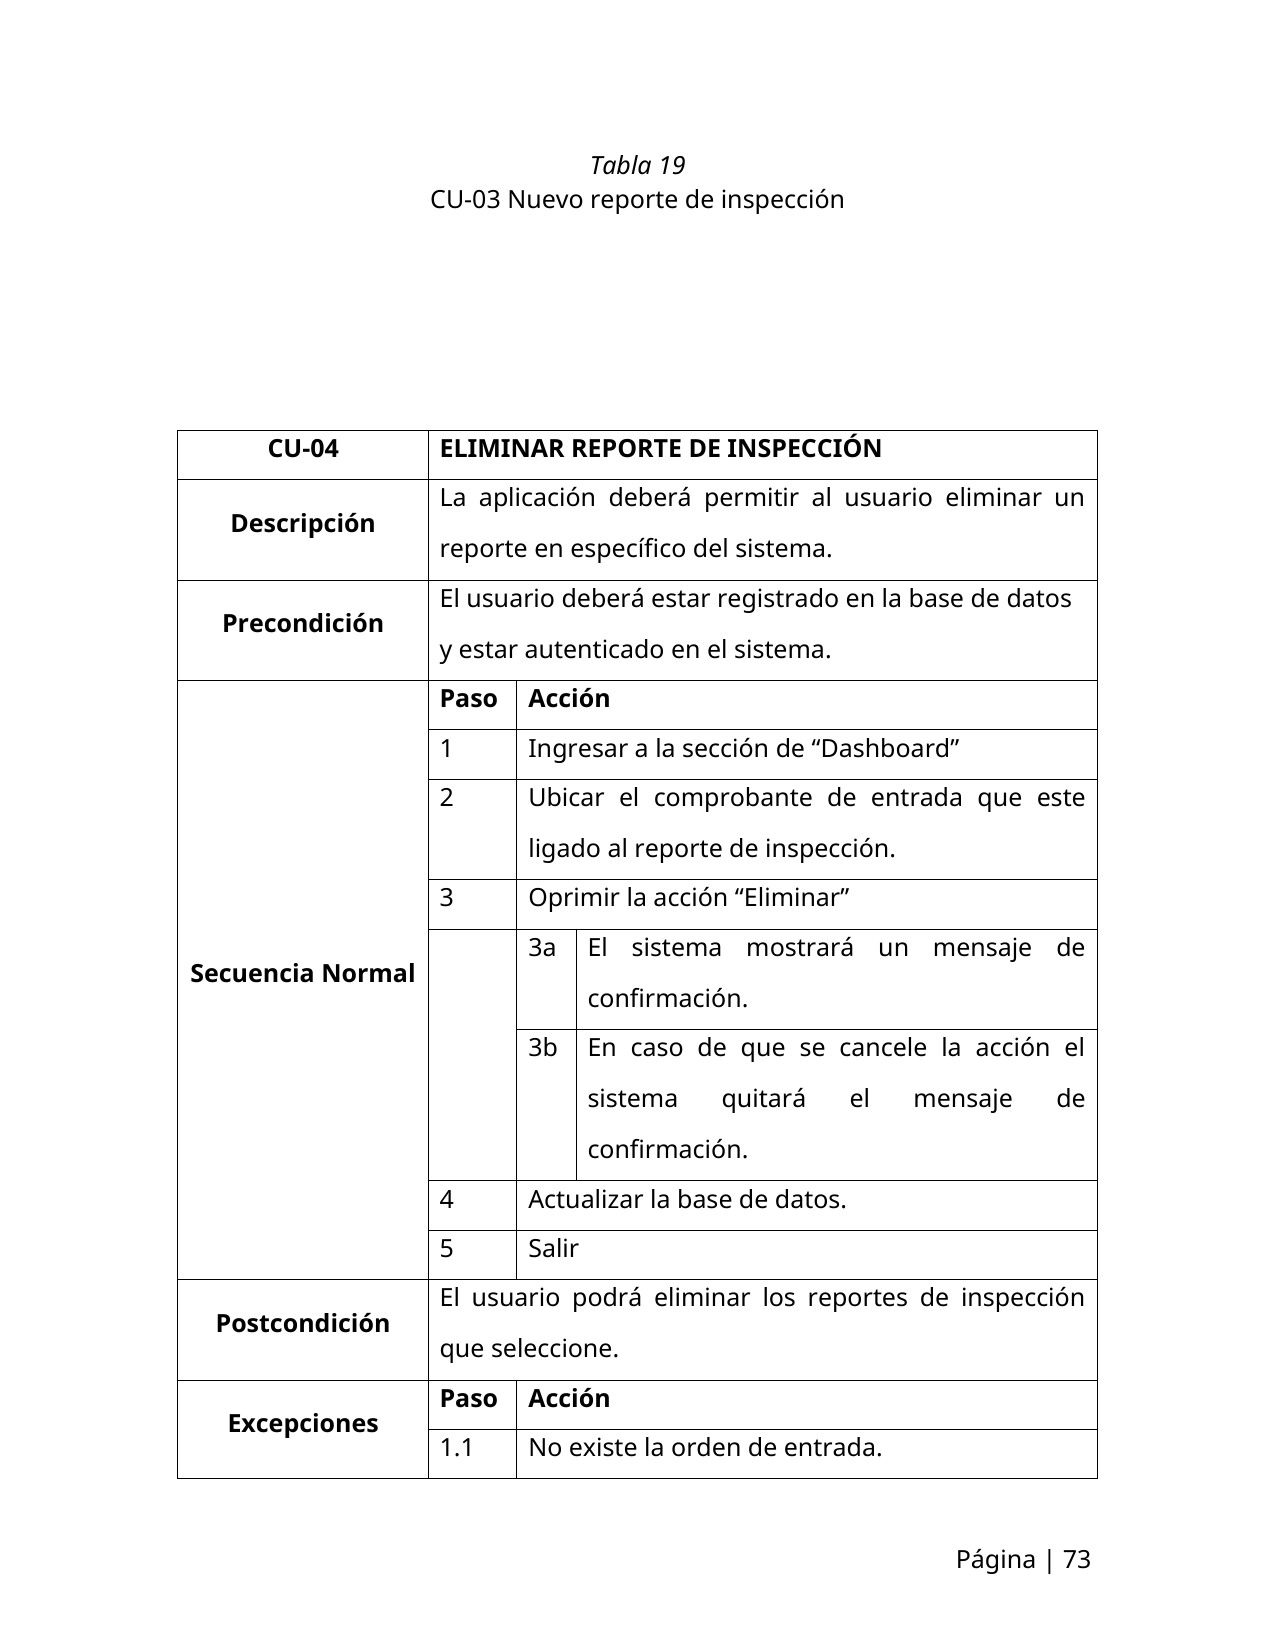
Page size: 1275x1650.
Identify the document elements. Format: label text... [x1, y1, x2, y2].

table_cell El usuario deberá estar registrado en la base de datos y estar autenticado en el sistema. [429, 581, 1097, 680]
table_cell En caso de que se cancele la acción el sistema quitará el mensaje de confirmación. [577, 1030, 1097, 1180]
table_cell No existe la orden de entrada. [517, 1430, 1097, 1478]
table_cell Oprimir la acción “Eliminar” [517, 880, 1097, 928]
table_cell [429, 930, 516, 1180]
table_cell 3b [517, 1030, 576, 1180]
table_cell Paso [429, 681, 516, 729]
table_cell Acción [517, 681, 1097, 729]
table_cell Ingresar a la sección de “Dashboard” [517, 730, 1097, 779]
table_header CU-04 [178, 431, 428, 479]
table_cell Secuencia Normal [178, 681, 428, 1279]
table_cell Ubicar el comprobante de entrada que este ligado al reporte de inspección. [517, 780, 1097, 879]
table_cell 5 [429, 1231, 516, 1279]
table_cell El usuario podrá eliminar los reportes de inspección que seleccione. [429, 1280, 1097, 1379]
table_cell 3a [517, 930, 576, 1029]
table_cell Salir [517, 1231, 1097, 1279]
table_header ELIMINAR REPORTE DE INSPECCIÓN [429, 431, 1097, 479]
table_cell Acción [517, 1381, 1097, 1429]
table_cell Paso [429, 1381, 516, 1429]
table_cell Excepciones [178, 1381, 428, 1478]
table_cell La aplicación deberá permitir al usuario eliminar un reporte en específico del sistema. [429, 480, 1097, 579]
table_cell Descripción [178, 480, 428, 579]
table_cell 3 [429, 880, 516, 928]
table_cell 1.1 [429, 1430, 516, 1478]
table_cell Postcondición [178, 1280, 428, 1379]
table_cell Precondición [178, 581, 428, 680]
table_cell Actualizar la base de datos. [517, 1181, 1097, 1230]
table_cell 1 [429, 730, 516, 779]
table_cell 2 [429, 780, 516, 879]
table_cell 4 [429, 1181, 516, 1230]
text Tabla 19 CU-03 Nuevo reporte de inspección [177, 148, 1098, 216]
table_cell El sistema mostrará un mensaje de confirmación. [577, 930, 1097, 1029]
